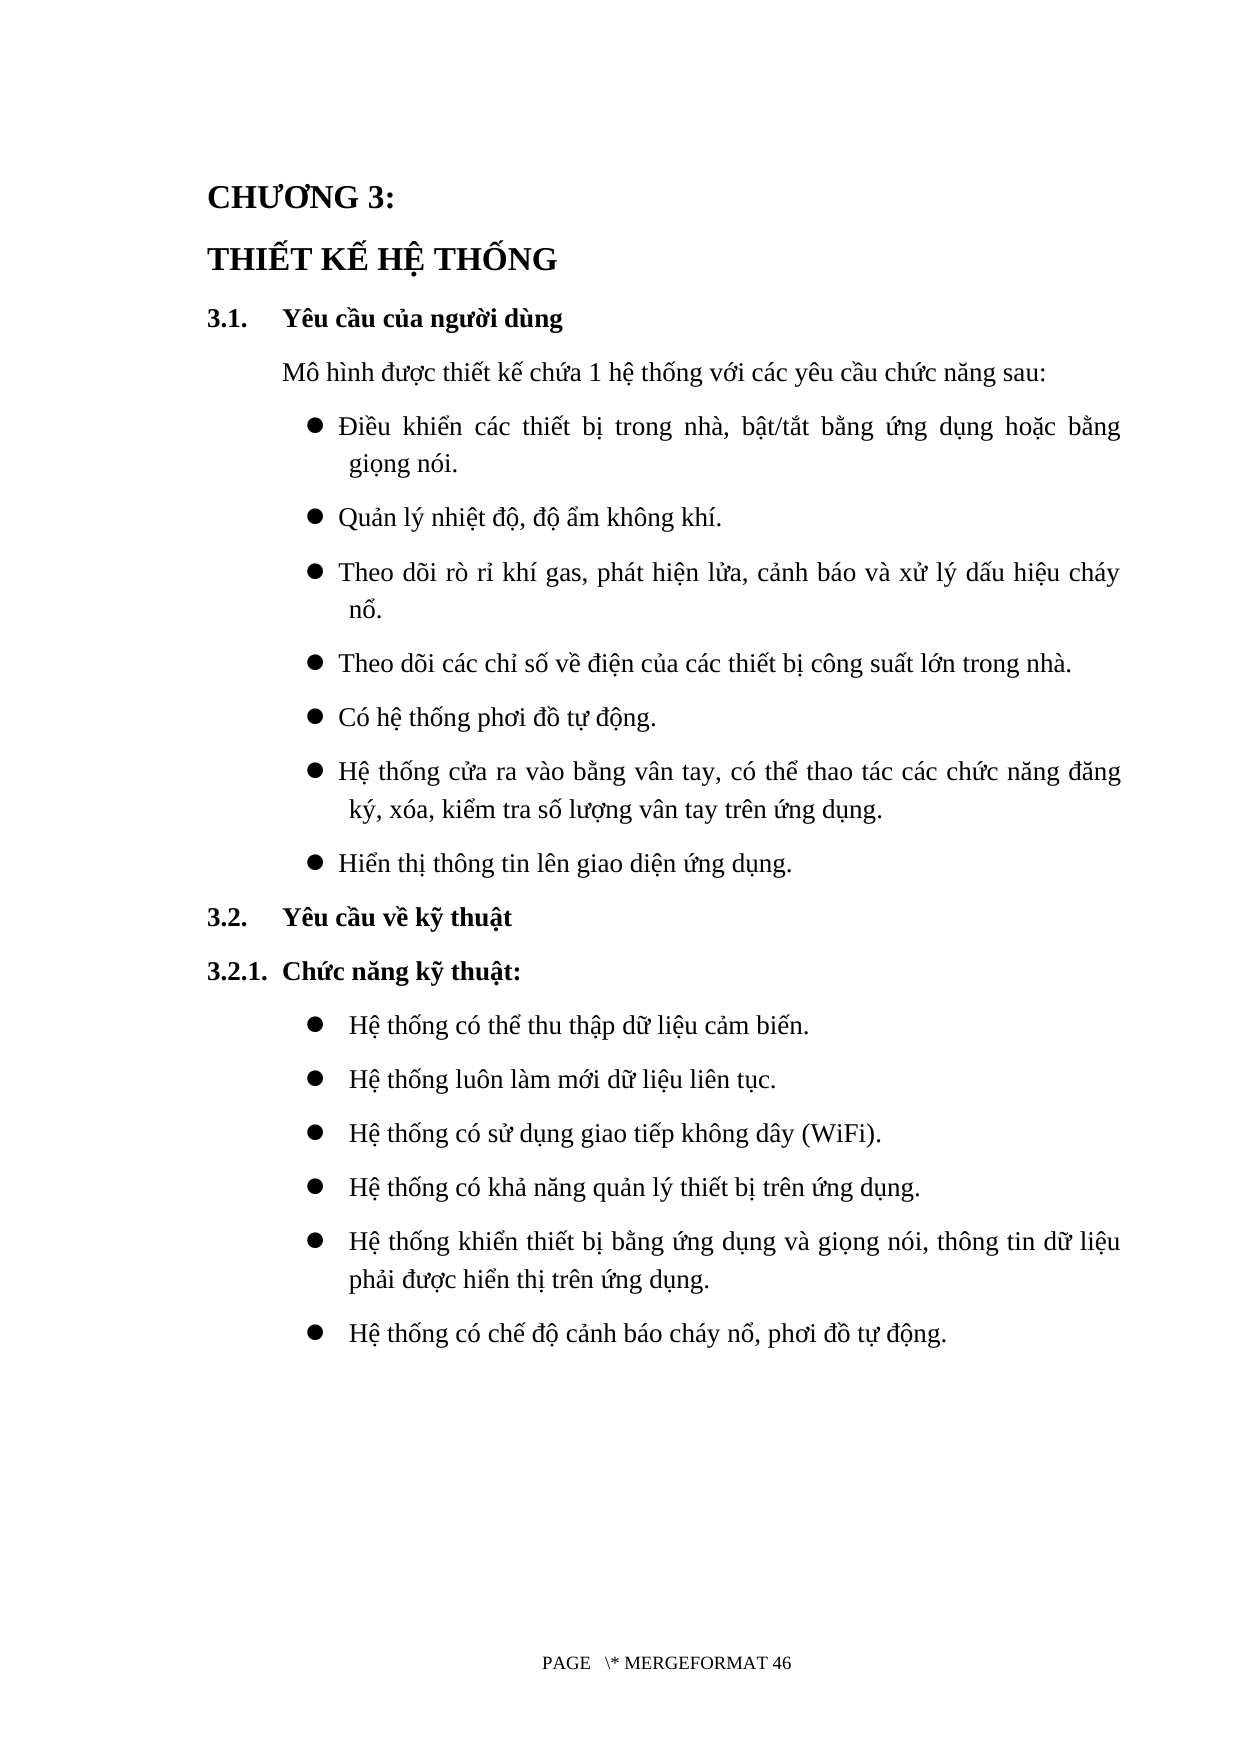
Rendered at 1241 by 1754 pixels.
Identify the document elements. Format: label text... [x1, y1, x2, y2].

text Mô hình được thiết kế chứa 1 hệ thống với các yêu cầu chức năng sau: [207, 356, 1122, 387]
list Hệ thống khiển thiết bị bằng ứng dụng và giọng nói, thông tin dữ liệu phải được hiển thị trên ứng dụng. [305, 1225, 1122, 1294]
text 3.2. Yêu cầu về kỹ thuật [207, 901, 1122, 932]
list Có hệ thống phơi đồ tự động. [305, 701, 1122, 732]
list Hệ thống có khả năng quản lý thiết bị trên ứng dụng. [305, 1171, 1122, 1202]
list Hệ thống có sử dụng giao tiếp không dây (WiFi). [305, 1117, 1122, 1148]
list Hệ thống cửa ra vào bằng vân tay, có thể thao tác các chức năng đăng ký, xóa, kiểm tra số lượng vân tay trên ứng dụng. [305, 755, 1122, 824]
list Hiển thị thông tin lên giao diện ứng dụng. [305, 847, 1122, 878]
text CHƯƠNG 3: [207, 177, 1122, 215]
list Điều khiển các thiết bị trong nhà, bật/tắt bằng ứng dụng hoặc bằng giọng nói. [305, 410, 1122, 479]
list Quản lý nhiệt độ, độ ẩm không khí. [305, 501, 1122, 533]
list Hệ thống luôn làm mới dữ liệu liên tục. [305, 1063, 1122, 1094]
list Hệ thống có thể thu thập dữ liệu cảm biến. [305, 1009, 1122, 1040]
text THIẾT KẾ HỆ THỐNG [207, 239, 1122, 278]
list Hệ thống có chế độ cảnh báo cháy nổ, phơi đồ tự động. [305, 1317, 1122, 1348]
text 3.2.1. Chức năng kỹ thuật: [207, 955, 1122, 986]
text 3.1. Yêu cầu của người dùng [207, 302, 1122, 333]
list Theo dõi các chỉ số về điện của các thiết bị công suất lớn trong nhà. [305, 647, 1122, 678]
list Theo dõi rò rỉ khí gas, phát hiện lửa, cảnh báo và xử lý dấu hiệu cháy nổ. [305, 556, 1122, 624]
